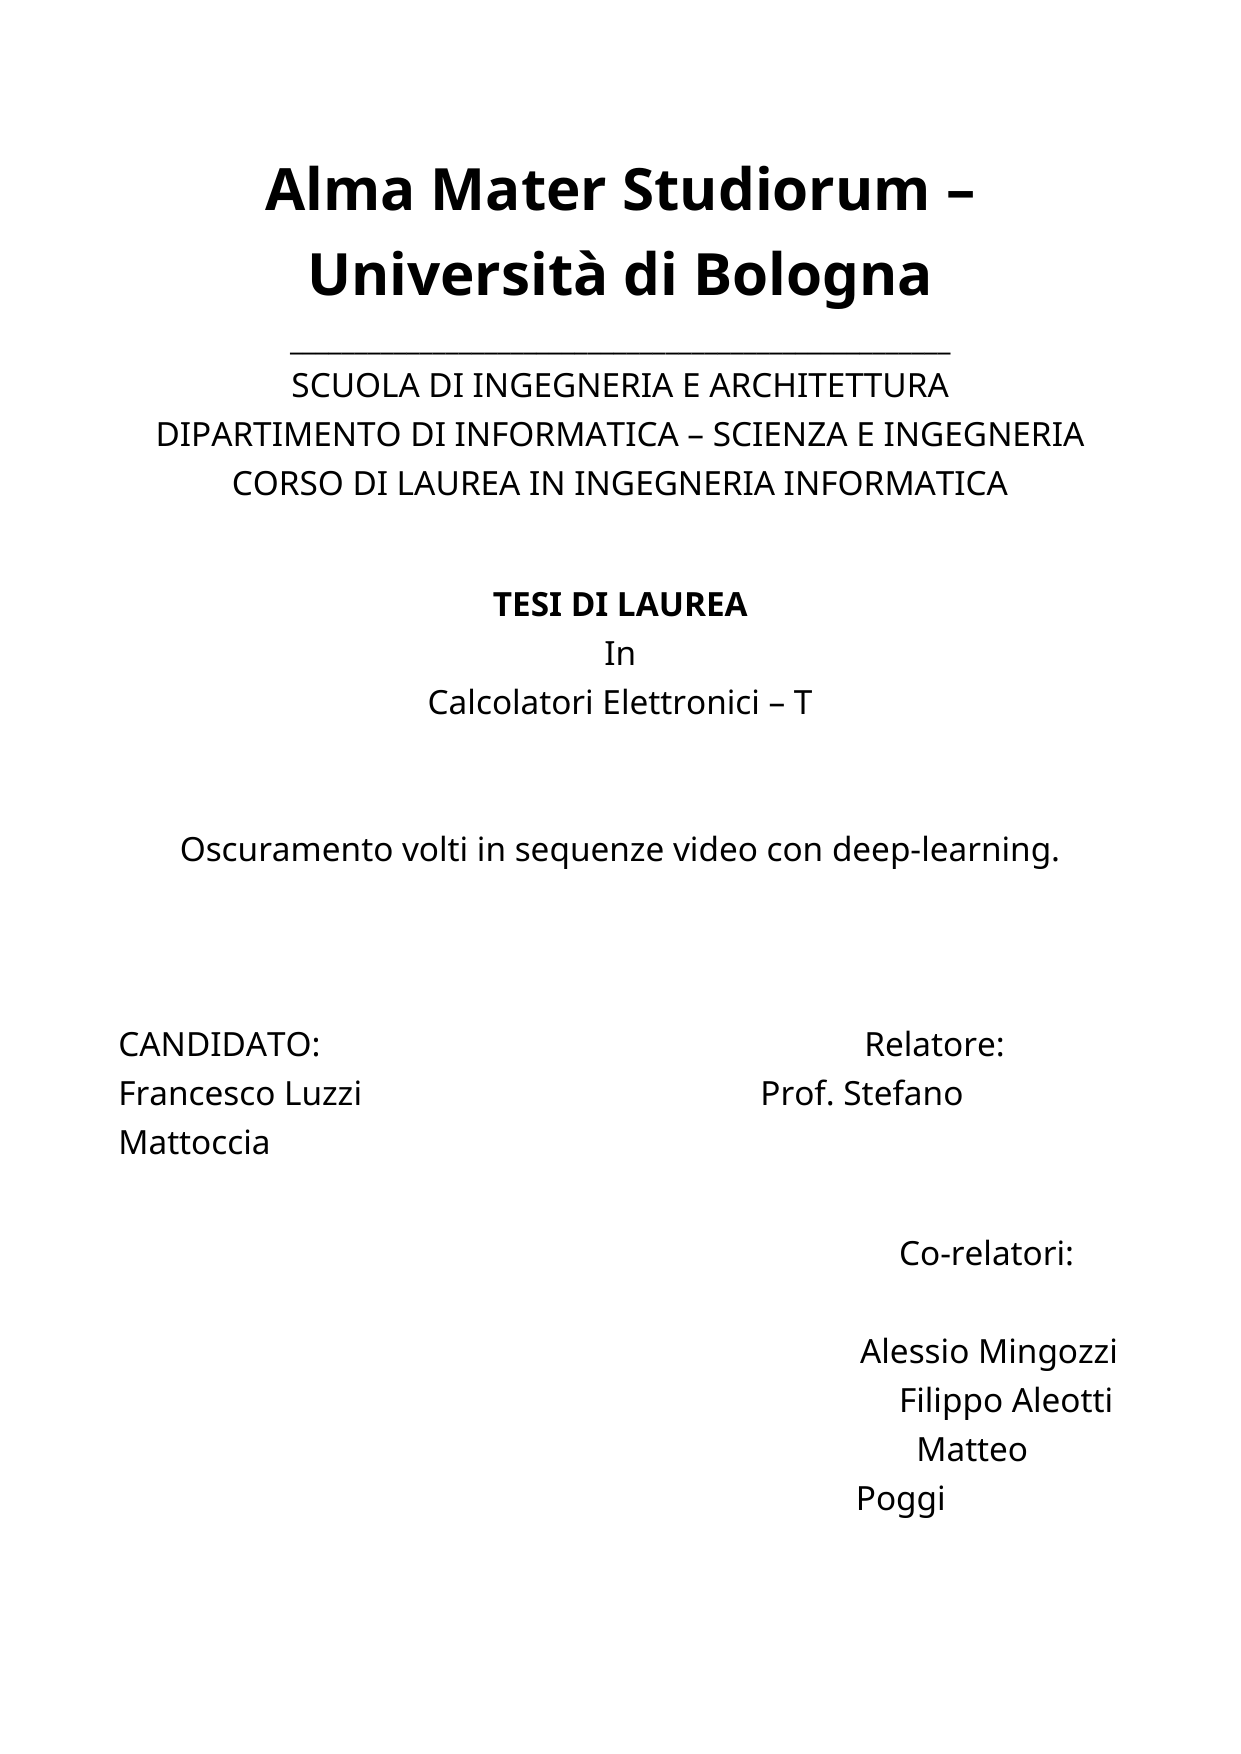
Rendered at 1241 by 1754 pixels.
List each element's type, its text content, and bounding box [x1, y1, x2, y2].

text ___________________________________________________ [118, 319, 1122, 359]
text Matteo Poggi [856, 1426, 1122, 1520]
text DIPARTIMENTO DI INFORMATICA – SCIENZA E INGEGNERIA [118, 411, 1122, 456]
text CORSO DI LAUREA IN INGEGNERIA INFORMATICA [118, 460, 1122, 505]
text Alessio Mingozzi [118, 1328, 1122, 1373]
text Co-relatori: [856, 1230, 1122, 1275]
text SCUOLA DI INGEGNERIA E ARCHITETTURA [118, 362, 1122, 407]
text Filippo Aleotti [856, 1377, 1122, 1422]
text Calcolatori Elettronici – T [118, 678, 1122, 724]
text CANDIDATO: Relatore: [118, 1021, 1122, 1067]
text TESI DI LAUREA [118, 581, 1122, 626]
text Oscuramento volti in sequenze video con deep-learning. [118, 825, 1122, 871]
text Alma Mater Studiorum – Università di Bologna [118, 148, 1122, 313]
text Francesco Luzzi Prof. Stefano Mattoccia [118, 1070, 1122, 1164]
text In [118, 629, 1122, 675]
